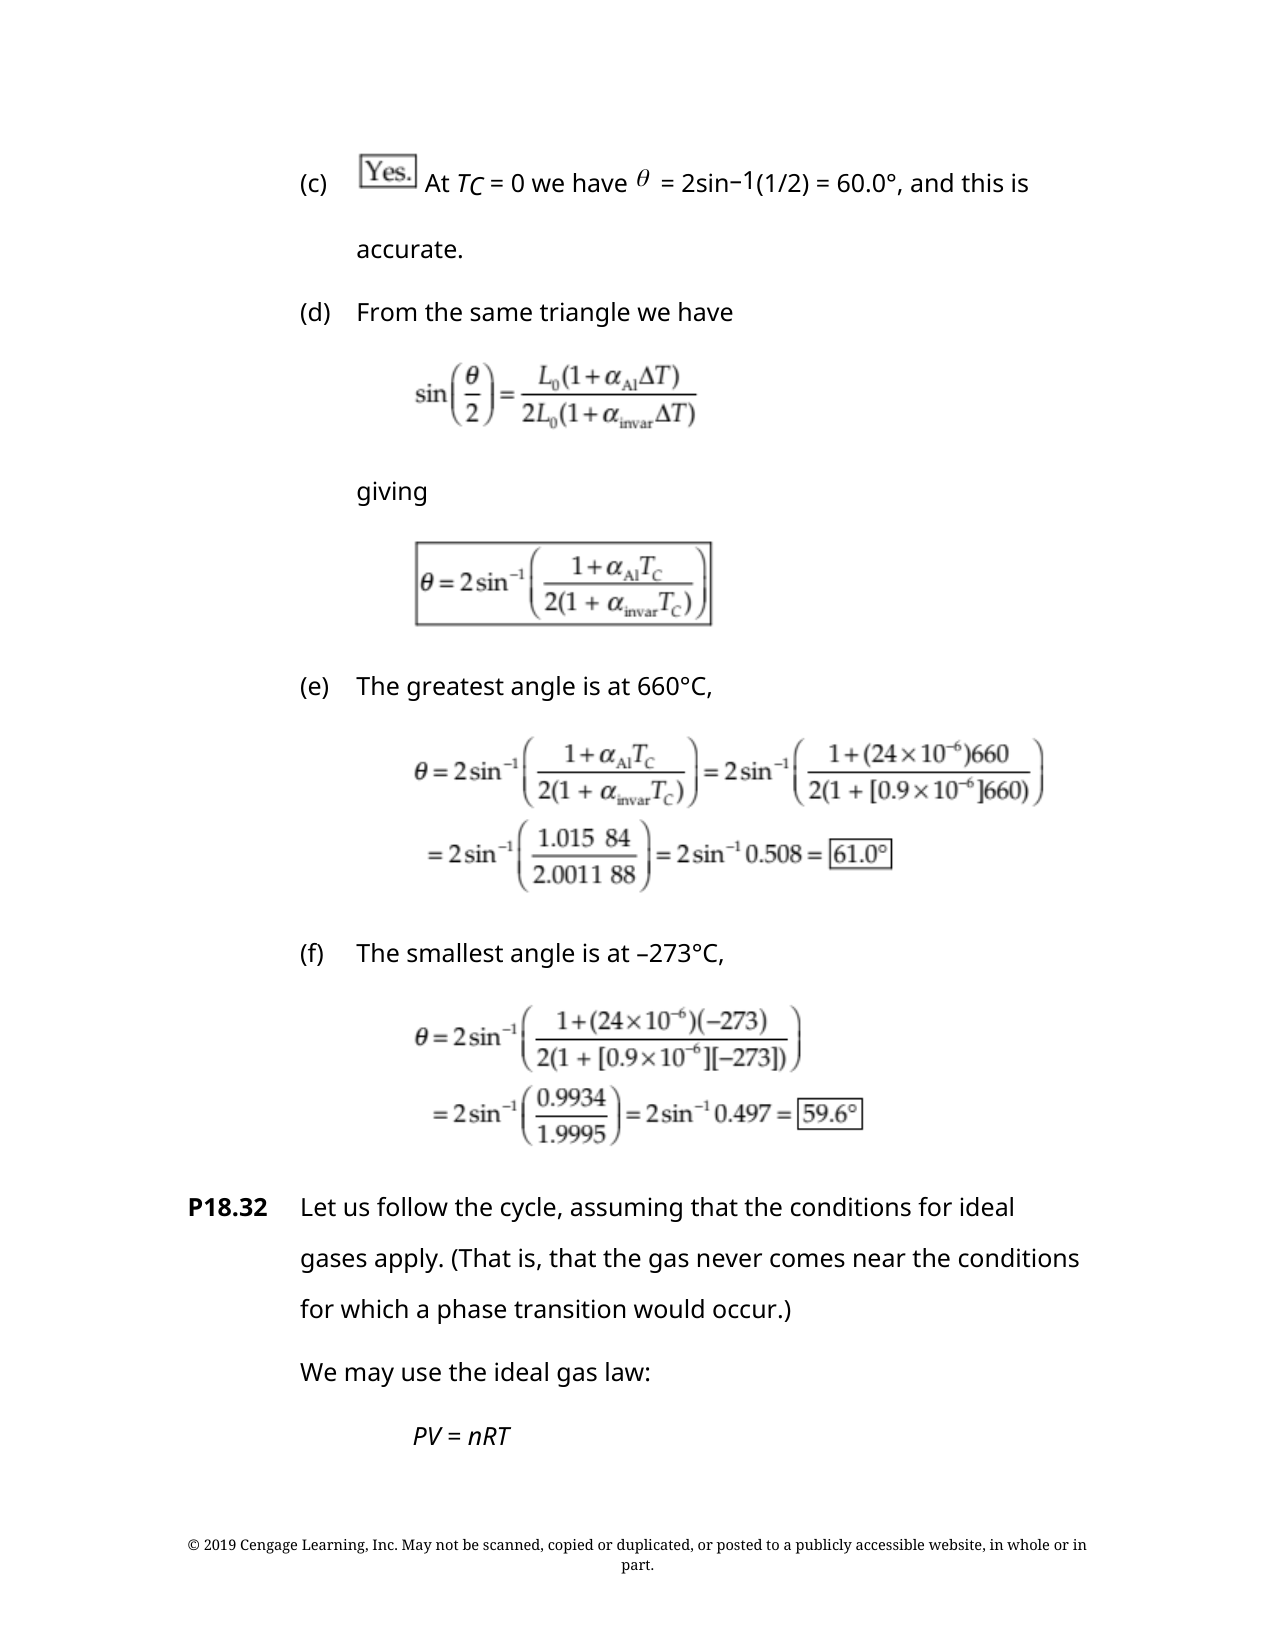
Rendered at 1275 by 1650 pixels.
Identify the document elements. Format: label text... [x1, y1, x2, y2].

text PV = nRT [187, 1419, 1087, 1453]
text (c) At TC = 0 we have = 2sin–1(1/2) = 60.0°, and this is accurate. [187, 150, 1087, 266]
text We may use the ideal gas law: [187, 1355, 1087, 1389]
text (d) From the same triangle we have [187, 295, 1087, 329]
text P18.32 Let us follow the cycle, assuming that the conditions for ideal gases apply. (That is, that the gas never comes near the conditions for which a phase transition would occur.) [187, 1189, 1087, 1326]
text giving [187, 474, 1087, 508]
text (f) The smallest angle is at –273°C, [187, 936, 1087, 970]
text (e) The greatest angle is at 660°C, [187, 669, 1087, 703]
